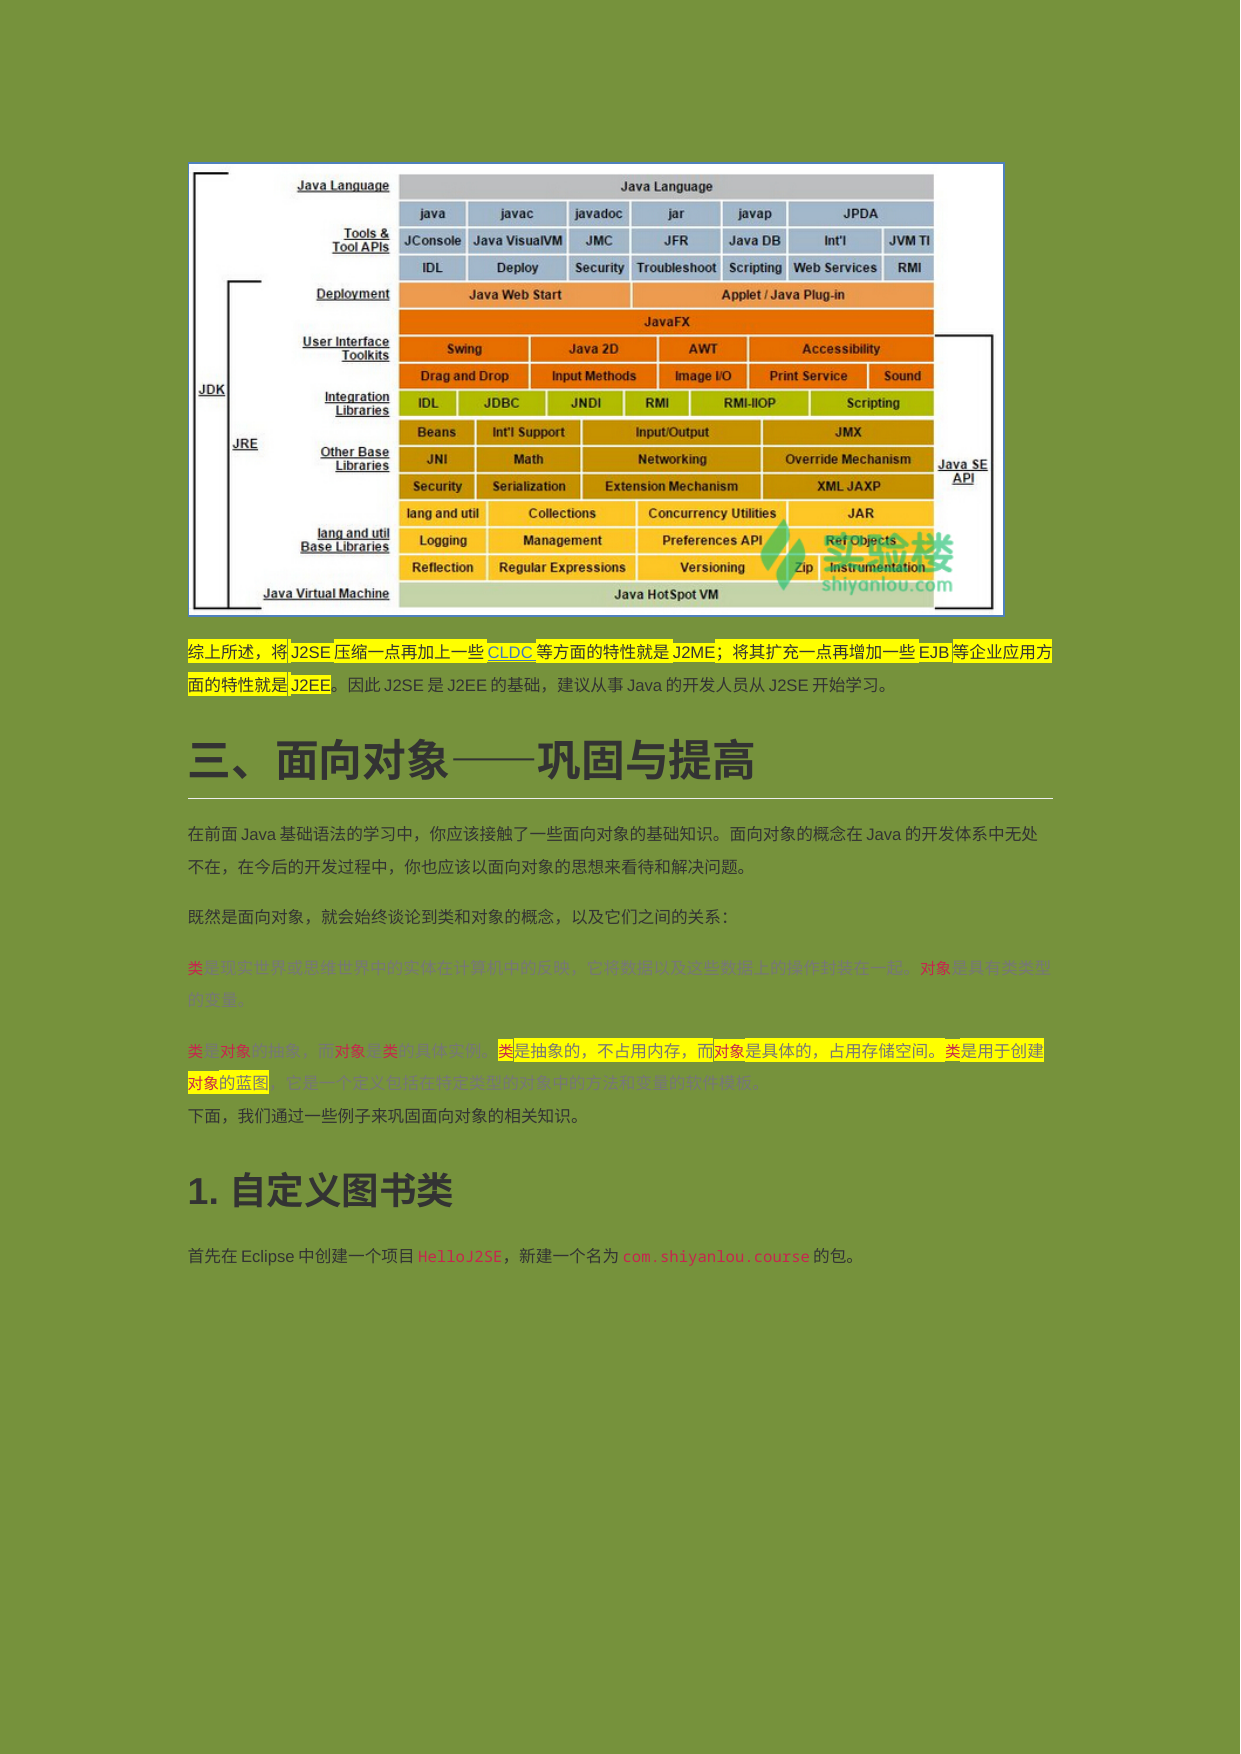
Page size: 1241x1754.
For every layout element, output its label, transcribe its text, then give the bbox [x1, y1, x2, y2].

text 综上所述，将J2SE压缩一点再加上一些CLDC等方面的特性就是J2ME；将其扩充一点再增加一些EJB等企业应用方面的特性就是J2EE。因此J2SE是J2EE的基础，建议从事Java的开发人员从J2SE开始学习。 [187, 635, 1053, 700]
text 下面，我们通过一些例子来巩固面向对象的相关知识。 [187, 1098, 1053, 1131]
text 在前面Java基础语法的学习中，你应该接触了一些面向对象的基础知识。面向对象的概念在Java的开发体系中无处不在，在今后的开发过程中，你也应该以面向对象的思想来看待和解决问题。 [187, 817, 1053, 882]
text 首先在Eclipse中创建一个项目HelloJ2SE，新建一个名为com.shiyanlou.course的包。 [187, 1239, 1053, 1271]
text 既然是面向对象，就会始终谈论到类和对象的概念，以及它们之间的关系： [187, 900, 1053, 933]
text 1. 自定义图书类 [187, 1156, 1053, 1221]
picture [189, 164, 1003, 615]
text 类是对象的抽象，而对象是类的具体实例。类是抽象的，不占用内存，而对象是具体的，占用存储空间。类是用于创建对象的蓝图，它是一个定义包括在特定类型的对象中的方法和变量的软件模板。 [187, 1033, 1053, 1098]
text 类是现实世界或思维世界中的实体在计算机中的反映，它将数据以及这些数据上的操作封装在一起。对象是具有类类型的变量。 [187, 951, 1053, 1016]
text 三、面向对象——巩固与提高 [187, 725, 1053, 799]
